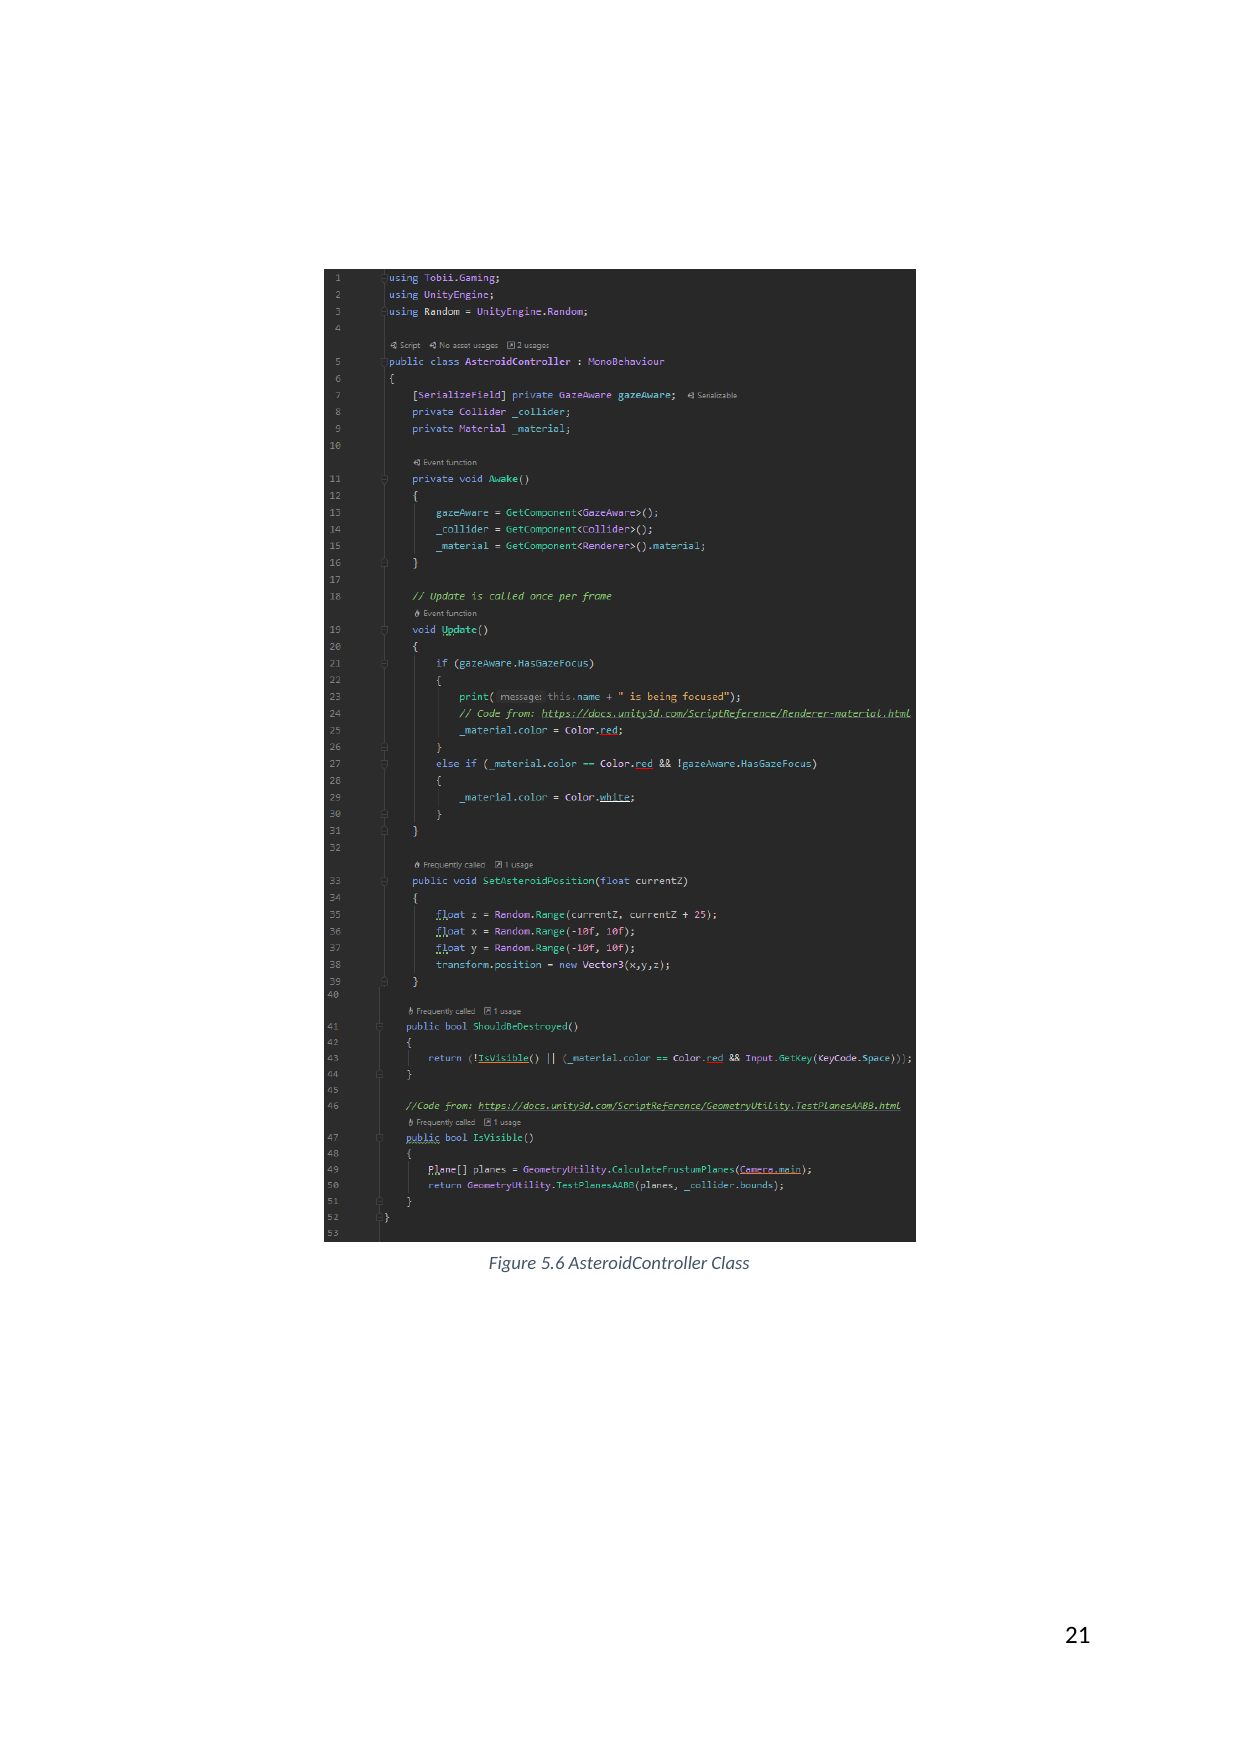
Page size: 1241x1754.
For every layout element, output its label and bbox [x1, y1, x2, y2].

picture [324, 269, 916, 1242]
